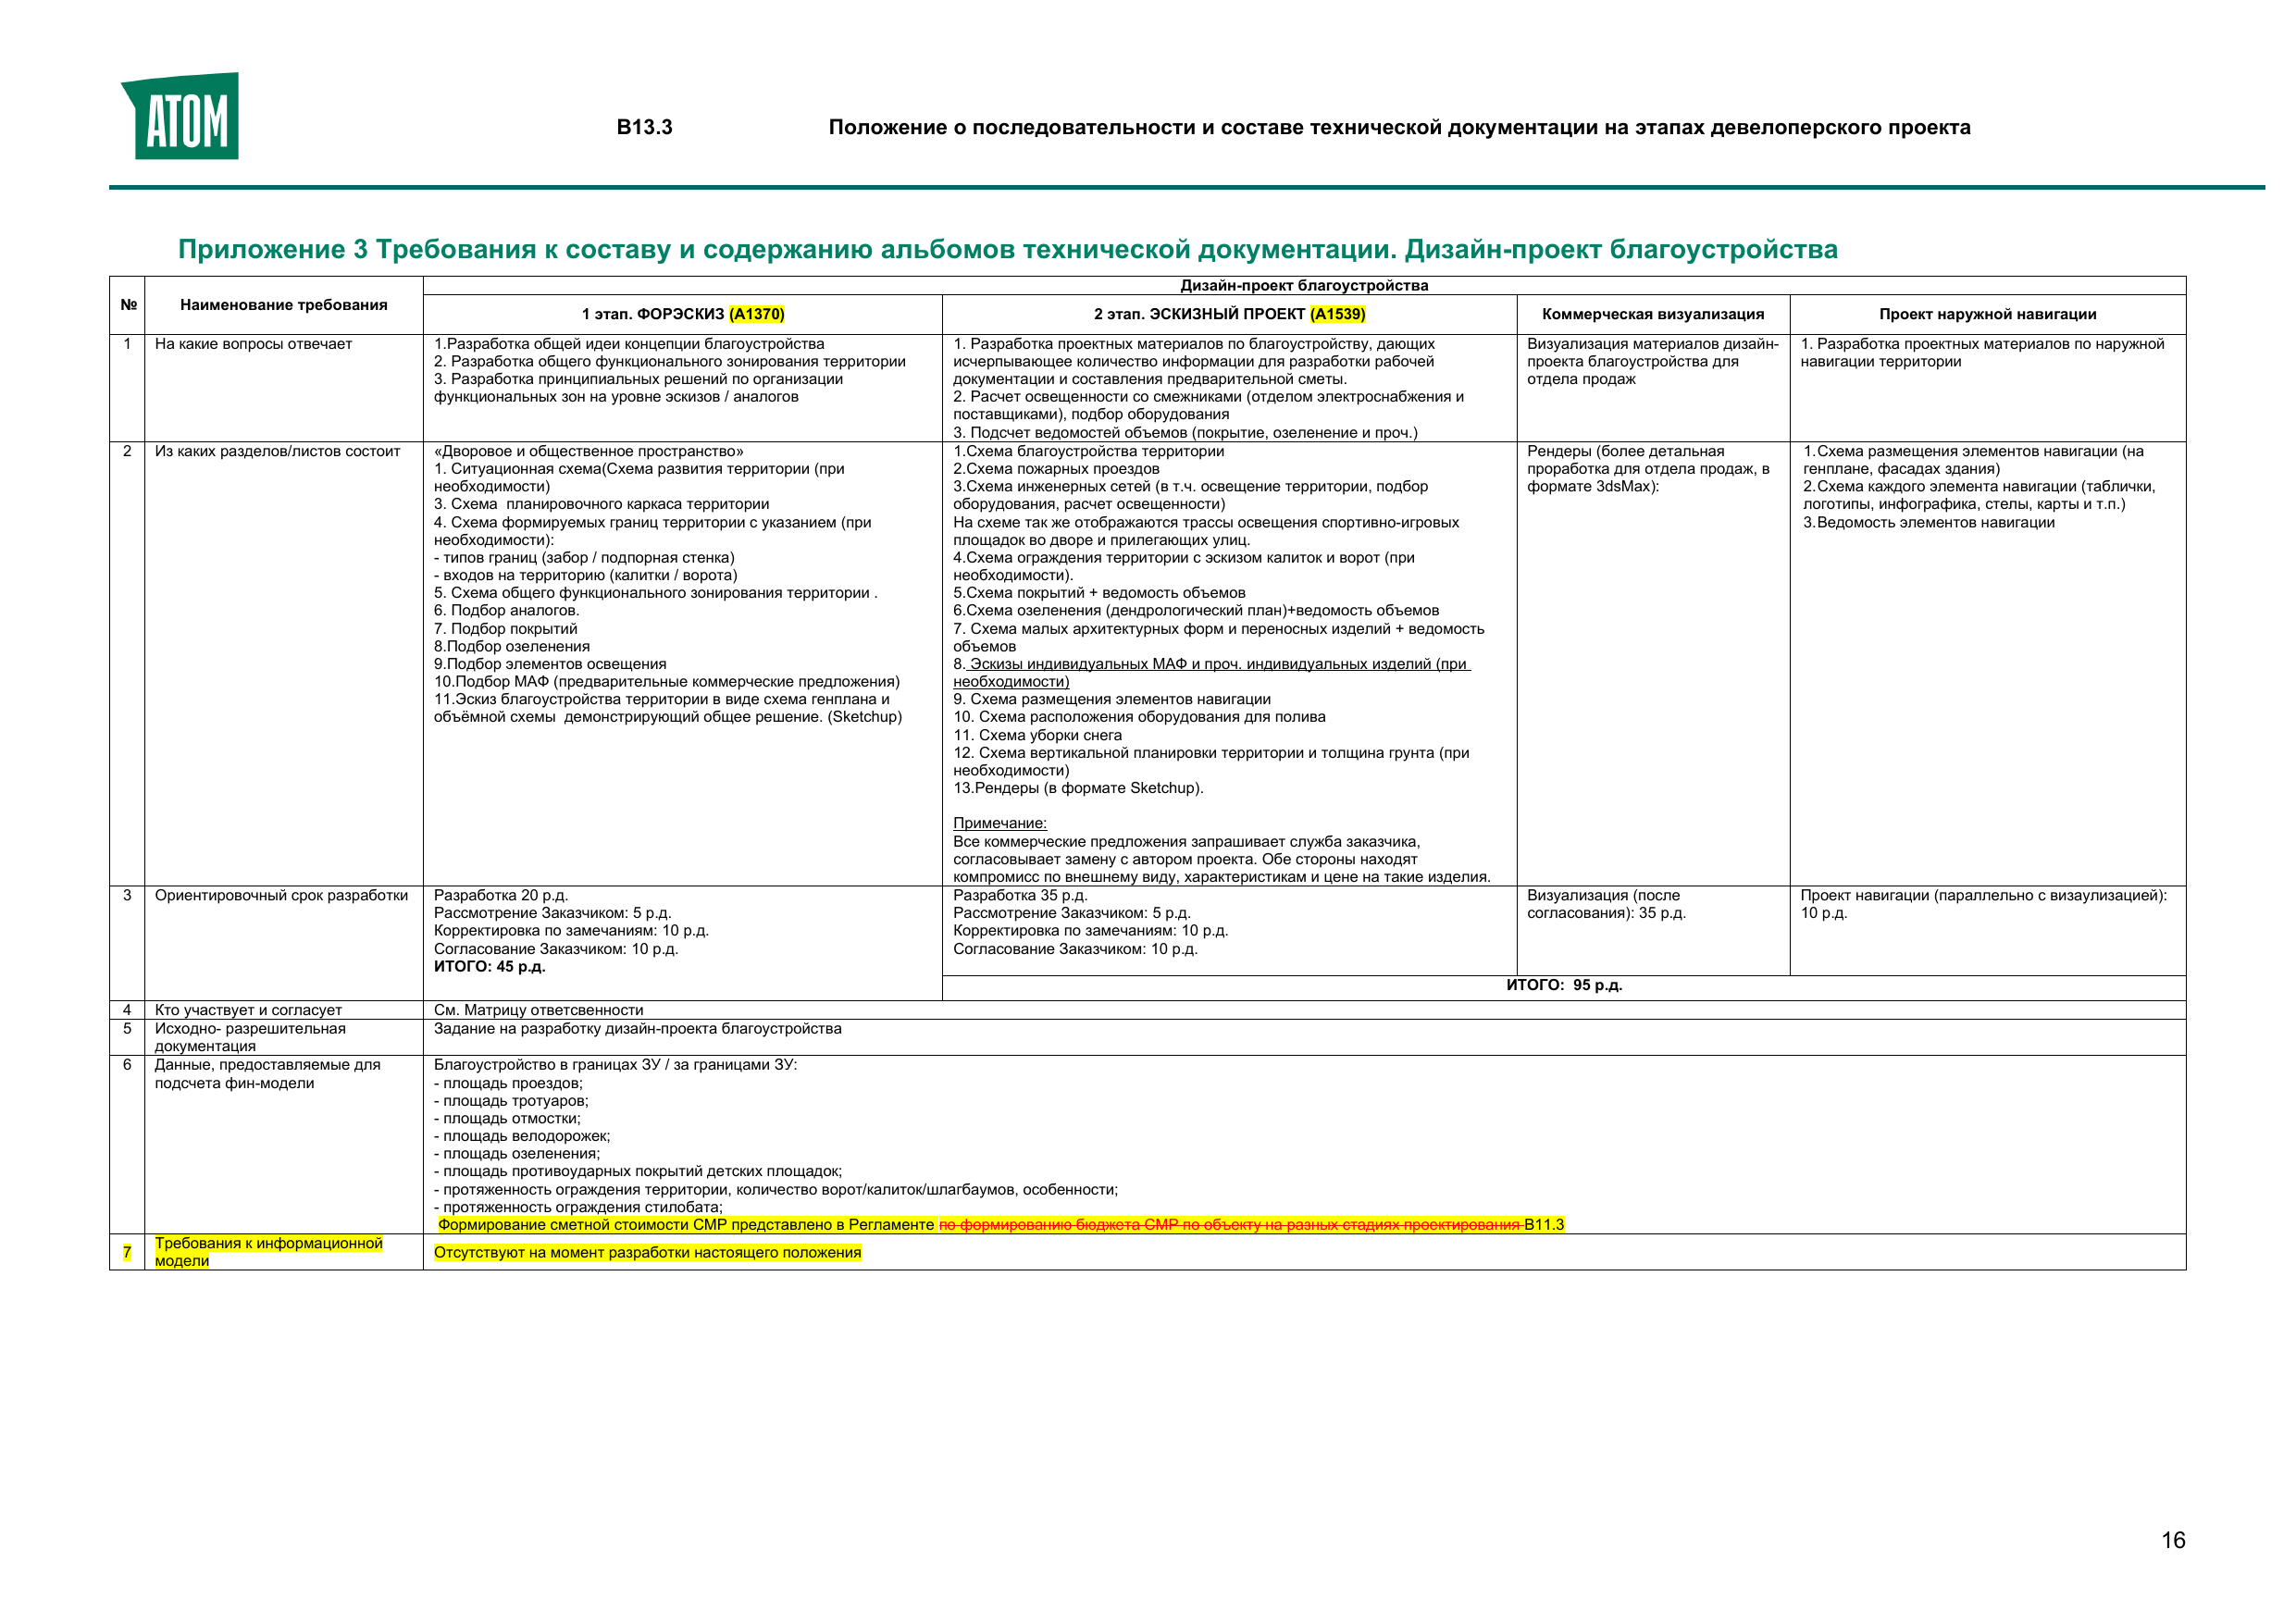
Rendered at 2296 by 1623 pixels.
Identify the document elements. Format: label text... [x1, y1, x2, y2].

table_cell 6 [110, 1056, 144, 1233]
table_cell 3 [110, 886, 144, 1000]
table_cell 2 этап. ЭСКИЗНЫЙ ПРОЕКТ (А1539) [943, 295, 1517, 334]
table_cell 2 [110, 442, 144, 886]
table_cell 1.Схема благоустройства территории 2.Схема пожарных проездов 3.Схема инженерных сетей (в т.ч. освещение территории, подбор оборудования, расчет освещенности) На схеме так же отображаются трассы освещения спортивно-игровых площадок во дворе и прилегающих улиц. 4.Схема ограждения территории с эскизом калиток и ворот (при необходимости). 5.Схема покрытий + ведомость объемов 6.Схема озеленения (дендрологический план)+ведомость объемов 7. Схема малых архитектурных форм и переносных изделий + ведомость объемов 8. Эскизы индивидуальных МАФ и проч. индивидуальных изделий (при необходимости) 9. Схема размещения элементов навигации 10. Схема расположения оборудования для полива 11. Схема уборки снега 12. Схема вертикальной планировки территории и толщина грунта (при необходимости) 13.Рендеры (в формате Sketchup). Примечание: Все коммерческие предложения запрашивает служба заказчика, согласовывает замену с автором проекта. Обе стороны находят компромисс по внешнему виду, характеристикам и цене на такие изделия. [943, 442, 1517, 886]
table_cell 1 этап. ФОРЭСКИЗ (А1370) [424, 295, 942, 334]
table_cell Проект навигации (параллельно с визаулизацией): 10 р.д. [1791, 886, 2186, 975]
table_cell Визуализация (после согласования): 35 р.д. [1518, 886, 1790, 975]
table_cell 1. Разработка проектных материалов по благоустройству, дающих исчерпывающее количество информации для разработки рабочей документации и составления предварительной сметы. 2. Расчет освещенности со смежниками (отделом электроснабжения и поставщиками), подбор оборудования 3. Подсчет ведомостей объемов (покрытие, озеленение и проч.) [943, 335, 1517, 441]
subtitle Приложение 3 Требования к составу и содержанию альбомов технической документации. Дизайн-проект благоустройства [109, 233, 2186, 264]
table_cell 1 [110, 335, 144, 441]
table_cell Ориентировочный срок разработки [145, 886, 423, 1000]
table_cell Рендеры (более детальная проработка для отдела продаж, в формате 3dsMax): [1518, 442, 1790, 886]
table_cell 1.Разработка общей идеи концепции благоустройства 2. Разработка общего функционального зонирования территории 3. Разработка принципиальных решений по организации функциональных зон на уровне эскизов / аналогов [424, 335, 942, 441]
table_cell См. Матрицу ответсвенности [424, 1001, 2186, 1019]
table_cell Исходно- разрешительная документация [145, 1020, 423, 1055]
table_cell Схема размещения элементов навигации (на генплане, фасадах здания) Схема каждого элемента навигации (таблички, логотипы, инфографика, стелы, карты и т.п.) Ведомость элементов навигации [1791, 442, 2186, 886]
table_cell Разработка 20 р.д. Рассмотрение Заказчиком: 5 р.д. Корректировка по замечаниям: 10 р.д. Согласование Заказчиком: 10 р.д. ИТОГО: 45 р.д. [424, 886, 942, 1000]
table_header Дизайн-проект благоустройства [424, 277, 2186, 294]
table_cell 7 [110, 1234, 144, 1270]
table_cell Требования к информационной модели [209, 1234, 423, 1270]
table_cell Благоустройство в границах ЗУ / за границами ЗУ: - площадь проездов; - площадь тротуаров; - площадь отмостки; - площадь велодорожек; - площадь озеленения; - площадь противоударных покрытий детских площадок; - протяженность ограждения территории, количество ворот/калиток/шлагбаумов, особенности; - протяженность ограждения стилобата; Формирование сметной стоимости СМР представлено в Регламенте по формированию бюджета СМР по объекту на разных стадиях проектирования В11.3 [424, 1056, 2186, 1233]
table_cell Проект наружной навигации [1791, 295, 2186, 334]
table_cell 5 [110, 1020, 144, 1055]
table_cell Разработка 35 р.д. Рассмотрение Заказчиком: 5 р.д. Корректировка по замечаниям: 10 р.д. Согласование Заказчиком: 10 р.д. [943, 886, 1517, 975]
table_cell Кто участвует и согласует [145, 1001, 423, 1019]
table_cell Из каких разделов/листов состоит [145, 442, 423, 886]
table_cell Отсутствуют на момент разработки настоящего положения [424, 1234, 2186, 1270]
table_header Наименование требования [145, 277, 423, 334]
table_header № [110, 277, 144, 334]
table_cell «Дворовое и общественное пространство» 1. Ситуационная схема(Схема развития территории (при необходимости) 3. Схема планировочного каркаса территории 4. Схема формируемых границ территории с указанием (при необходимости): - типов границ (забор / подпорная стенка) - входов на территорию (калитки / ворота) 5. Схема общего функционального зонирования территории . 6. Подбор аналогов. 7. Подбор покрытий 8.Подбор озеленения 9.Подбор элементов освещения 10.Подбор МАФ (предварительные коммерческие предложения) 11.Эскиз благоустройства территории в виде схема генплана и объёмной схемы демонстрирующий общее решение. (Sketchup) [424, 442, 942, 886]
table_cell 4 [110, 1001, 144, 1019]
table_cell Данные, предоставляемые для подсчета фин-модели [145, 1056, 423, 1233]
table_cell Коммерческая визуализация [1518, 295, 1790, 334]
table_cell ИТОГО: 95 р.д. [943, 976, 2186, 1000]
table_cell На какие вопросы отвечает [145, 335, 423, 441]
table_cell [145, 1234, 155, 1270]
table_cell Разработка проектных материалов по наружной навигации территории [1791, 335, 2186, 441]
table_cell Визуализация материалов дизайн-проекта благоустройства для отдела продаж [1518, 335, 1790, 441]
table_cell Задание на разработку дизайн-проекта благоустройства [424, 1020, 2186, 1055]
picture [119, 69, 242, 162]
